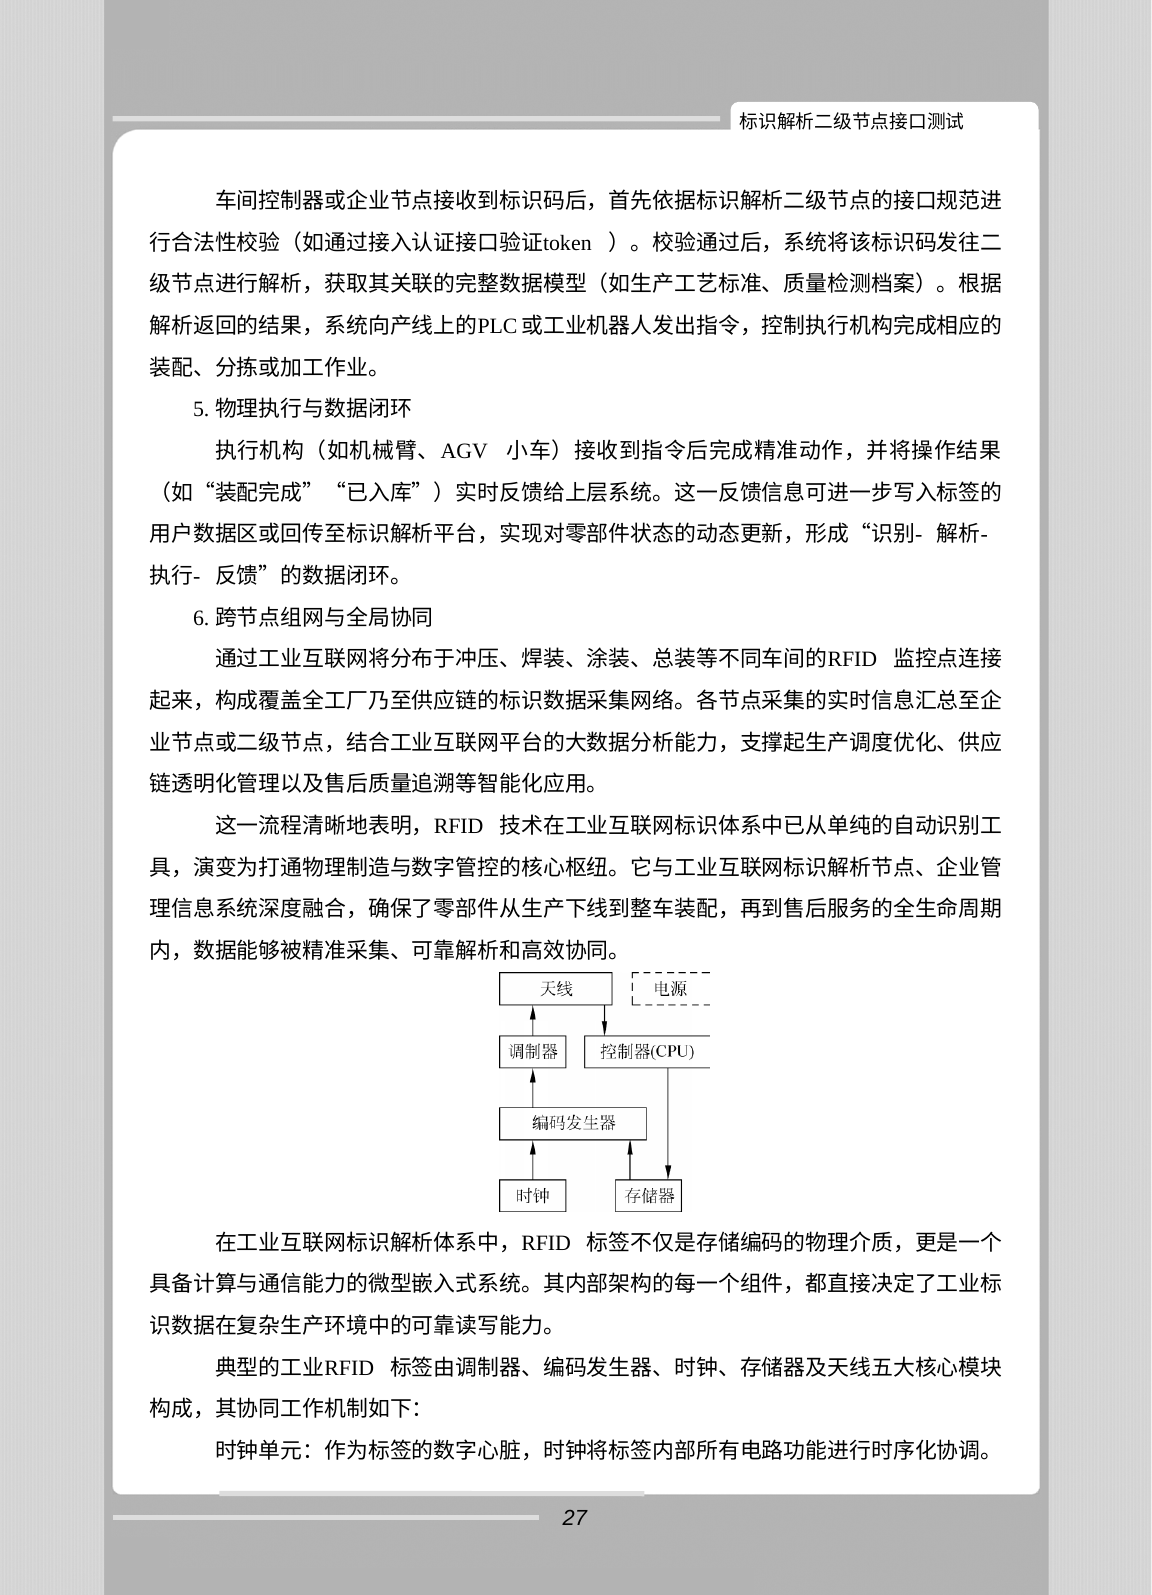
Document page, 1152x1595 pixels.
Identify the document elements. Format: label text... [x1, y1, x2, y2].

list 跨节点组网与全局协同 [149, 594, 1002, 636]
text 典型的工业RFID标签由调制器、编码发生器、时钟、存储器及天线五大核心模块构成，其协同工作机制如下： [149, 1344, 1002, 1428]
text 通过工业互联网将分布于冲压、焊装、涂装、总装等不同车间的RFID监控点连接起来，构成覆盖全工厂乃至供应链的标识数据采集网络。各节点采集的实时信息汇总至企业节点或二级节点，结合工业互联网平台的大数据分析能力，支撑起生产调度优化、供应链透明化管理以及售后质量追溯等智能化应用。 [149, 636, 1002, 803]
text 这一流程清晰地表明，RFID技术在工业互联网标识体系中已从单纯的自动识别工具，演变为打通物理制造与数字管控的核心枢纽。它与工业互联网标识解析节点、企业管理信息系统深度融合，确保了零部件从生产下线到整车装配，再到售后服务的全生命周期内，数据能够被精准采集、可靠解析和高效协同。 [149, 803, 1002, 969]
text 执行机构（如机械臂、AGV小车）接收到指令后完成精准动作，并将操作结果（如“装配完成”“已入库”）实时反馈给上层系统。这一反馈信息可进一步写入标签的用户数据区或回传至标识解析平台，实现对零部件状态的动态更新，形成“识别-解析-执行-反馈”的数据闭环。 [149, 428, 1002, 594]
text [149, 1428, 1002, 1469]
picture [0, 0, 1152, 1595]
text 在工业互联网标识解析体系中，RFID标签不仅是存储编码的物理介质，更是一个具备计算与通信能力的微型嵌入式系统。其内部架构的每一个组件，都直接决定了工业标识数据在复杂生产环境中的可靠读写能力。 [149, 1219, 1002, 1344]
list 物理执行与数据闭环 [149, 386, 1002, 428]
text 车间控制器或企业节点接收到标识码后，首先依据标识解析二级节点的接口规范进行合法性校验（如通过接入认证接口验证token）。校验通过后，系统将该标识码发往二级节点进行解析，获取其关联的完整数据模型（如生产工艺标准、质量检测档案）。根据解析返回的结果，系统向产线上的PLC或工业机器人发出指令，控制执行机构完成相应的装配、分拣或加工作业。 [149, 178, 1002, 386]
